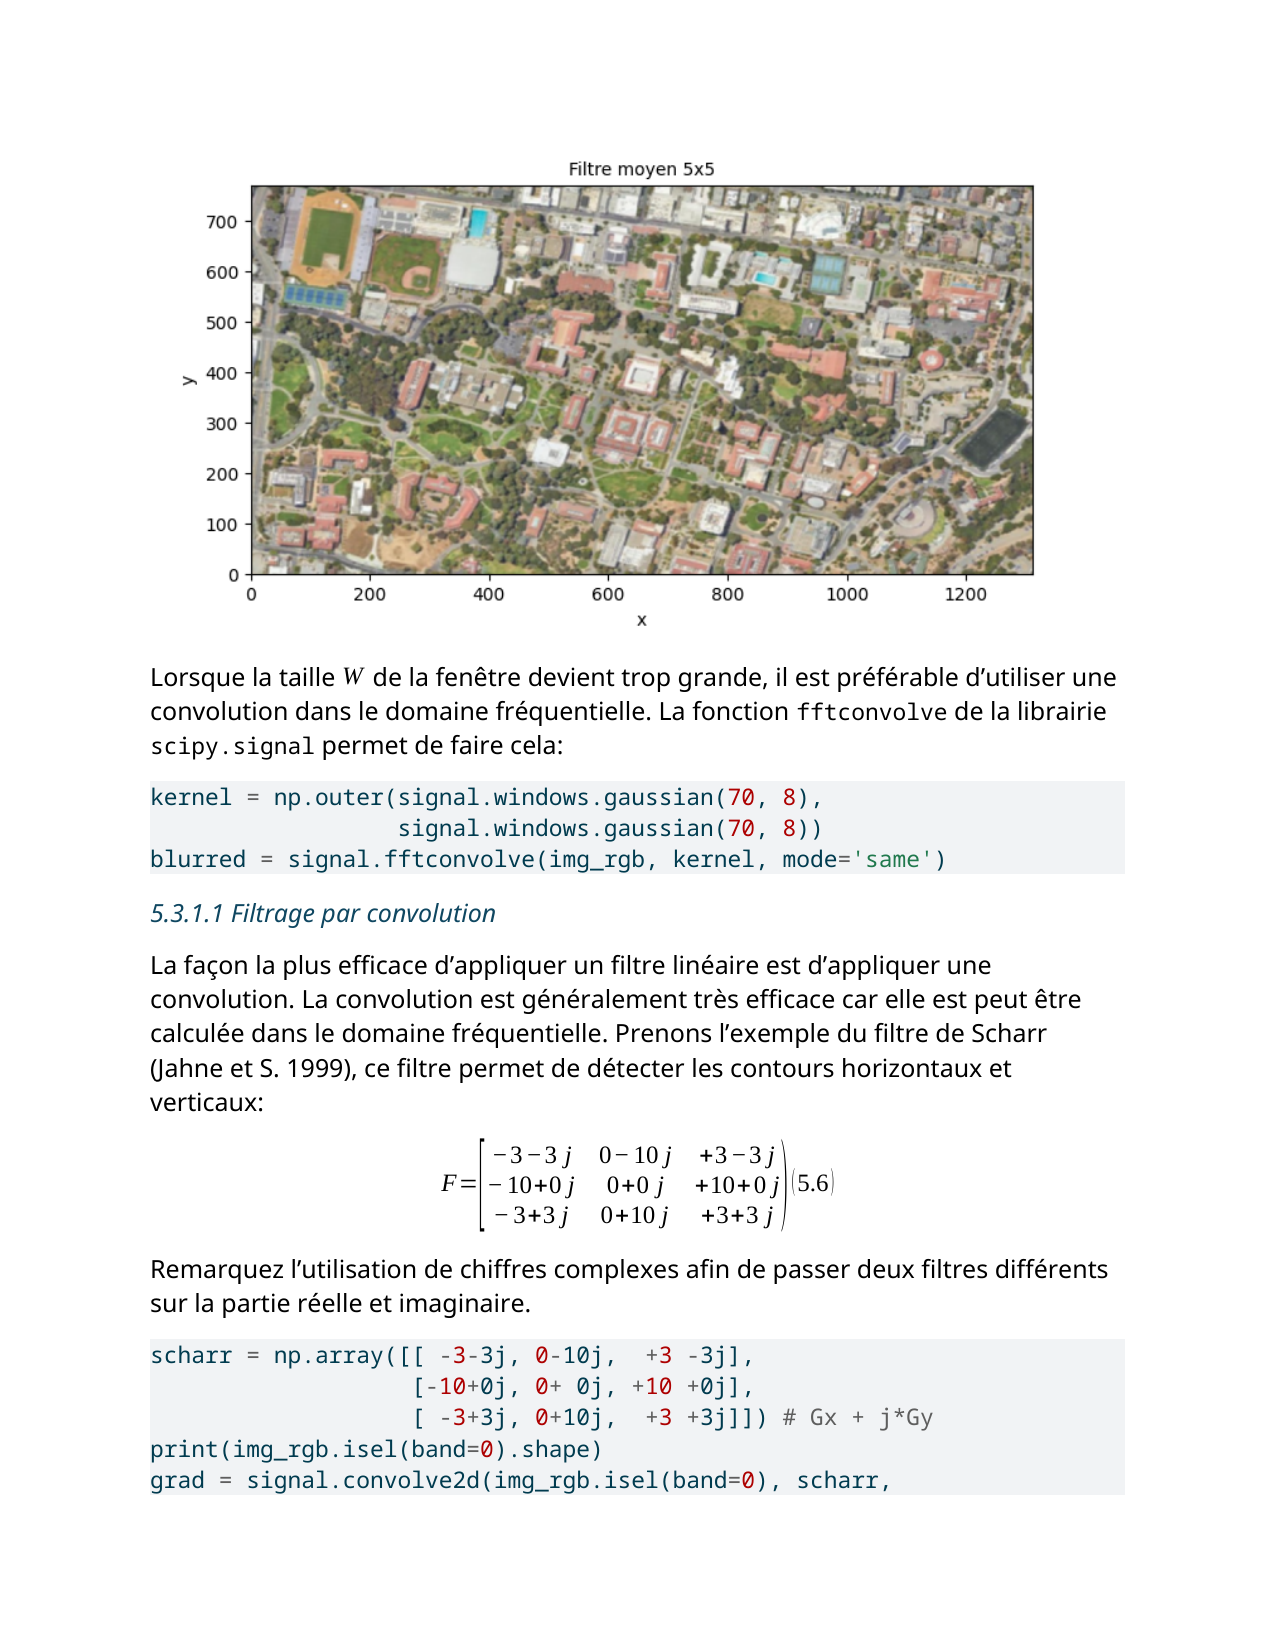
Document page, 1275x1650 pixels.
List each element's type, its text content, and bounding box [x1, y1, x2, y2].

text La façon la plus efficace d’appliquer un filtre linéaire est d’appliquer une convolution. La convolution est généralement très efficace car elle est peut être calculée dans le domaine fréquentielle. Prenons l’exemple du filtre de Scharr (Jahne et S. 1999), ce filtre permet de détecter les contours horizontaux et verticaux: [150, 948, 1125, 1118]
text Lorsque la taille de la fenêtre devient trop grande, il est préférable d’utiliser une convolution dans le domaine fréquentielle. La fonction fftconvolve de la librairie scipy.signal permet de faire cela: [150, 660, 1125, 762]
subtitle 5.3.1.1 Filtrage par convolution [150, 895, 1125, 929]
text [150, 1339, 1125, 1495]
picture [168, 150, 1044, 641]
text kernel = np.outer(signal.windows.gaussian(70, 8), signal.windows.gaussian(70, 8)) blurred = signal.fftconvolve(img_rgb, kernel, mode='same') [824, 781, 1125, 874]
text Remarquez l’utilisation de chiffres complexes afin de passer deux filtres différents sur la partie réelle et imaginaire. [150, 1252, 1125, 1320]
